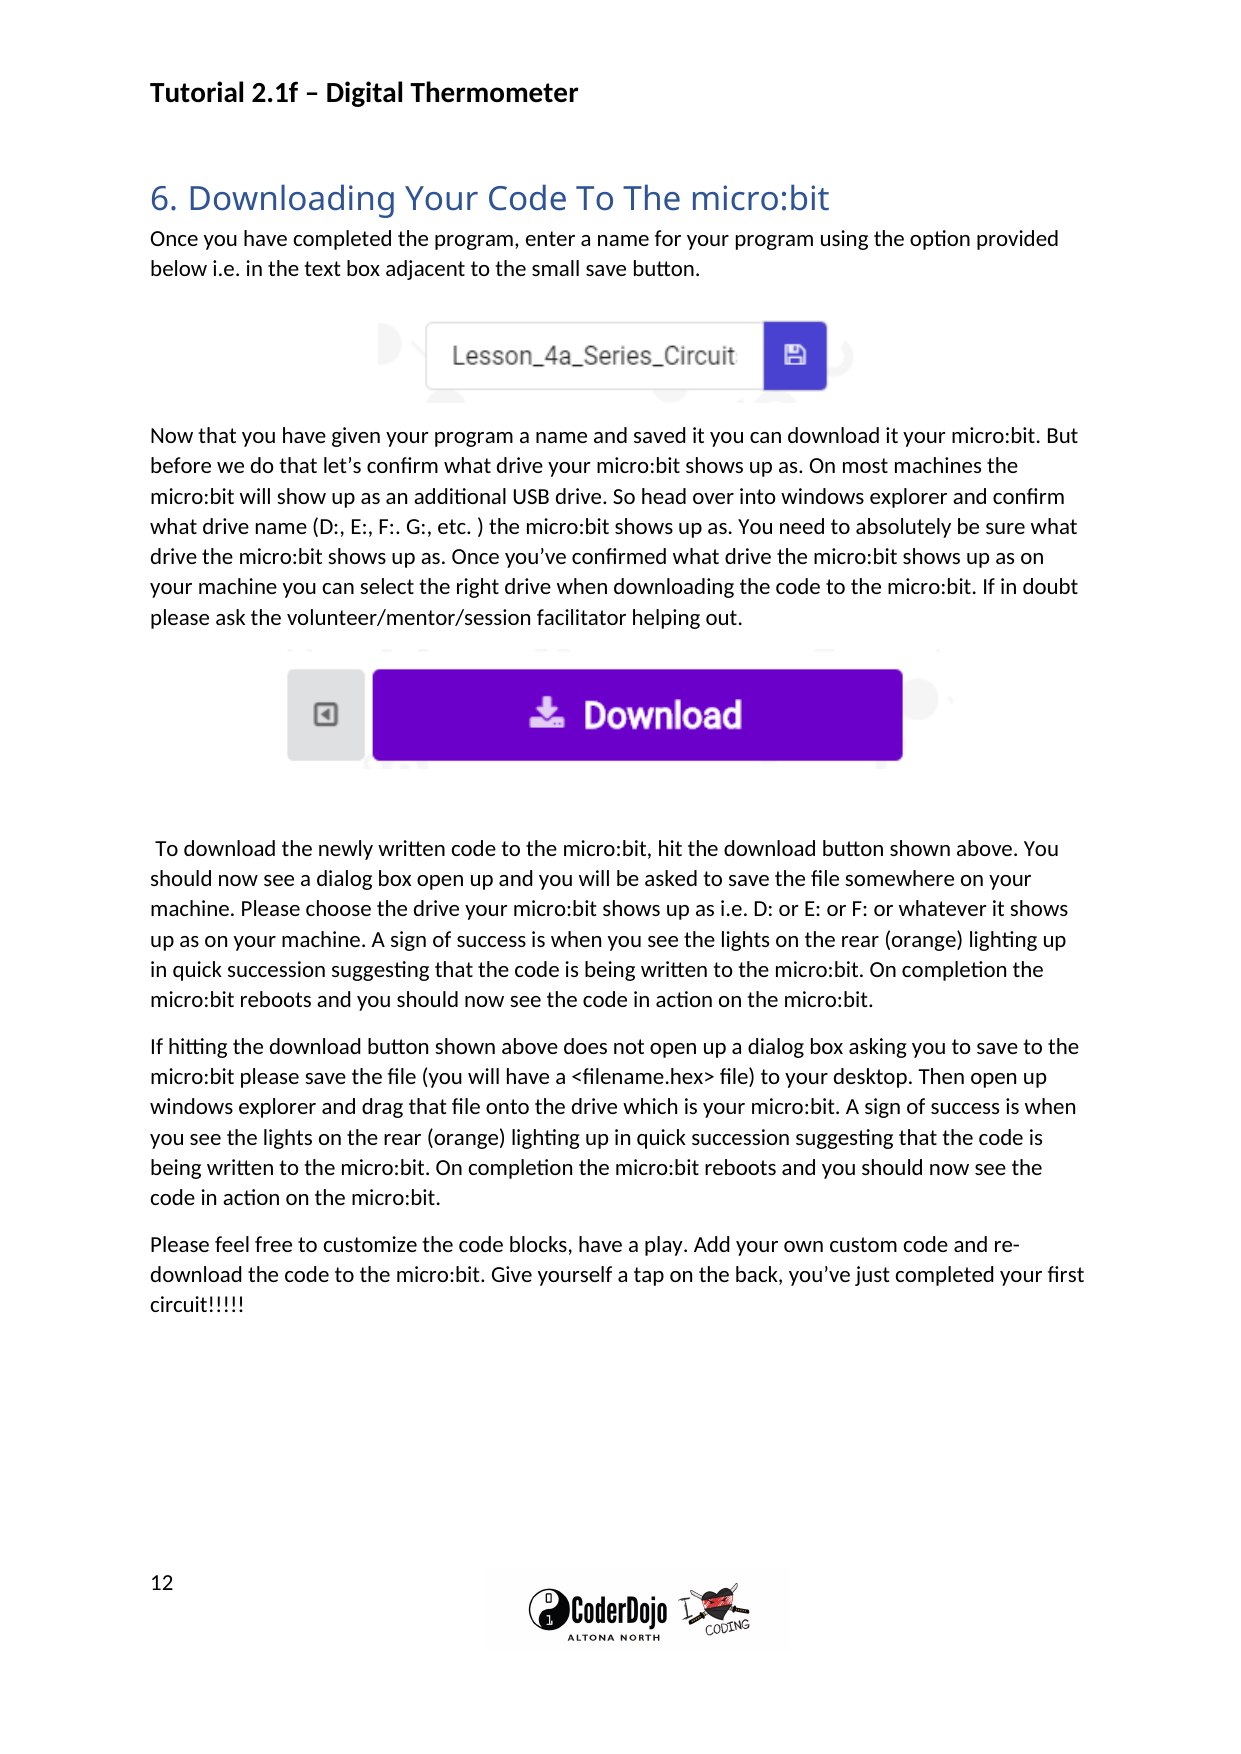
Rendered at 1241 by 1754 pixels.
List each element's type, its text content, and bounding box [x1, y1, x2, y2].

subtitle Downloading Your Code To The micro:bit [150, 175, 1090, 220]
picture [377, 301, 863, 403]
picture [486, 1568, 792, 1653]
text Please feel free to customize the code blocks, have a play. Add your own custom code and re-download the code to the micro:bit. Give yourself a tap on the back, you’ve just completed your first circuit!!!!! [150, 1230, 1090, 1318]
text To download the newly written code to the micro:bit, hit the download button shown above. You should now see a dialog box open up and you will be asked to save the file somewhere on your machine. Please choose the drive your micro:bit shows up as i.e. D: or E: or F: or whatever it shows up as on your machine. A sign of success is when you see the lights on the rear (orange) lighting up in quick succession suggesting that the code is being written to the micro:bit. On completion the micro:bit reboots and you should now see the code in action on the micro:bit. [150, 834, 1090, 1013]
text If hitting the download button shown above does not open up a dialog box asking you to save to the micro:bit please save the file (you will have a <filename.hex> file) to your desktop. Then open up windows explorer and drag that file onto the drive which is your micro:bit. A sign of success is when you see the lights on the rear (orange) lighting up in quick succession suggesting that the code is being written to the micro:bit. On completion the micro:bit reboots and you should now see the code in action on the micro:bit. [150, 1032, 1090, 1211]
picture [287, 649, 953, 769]
text Once you have completed the program, enter a name for your program using the option provided below i.e. in the text box adjacent to the small save button. [150, 224, 1090, 282]
text Now that you have given your program a name and saved it you can download it your micro:bit. But before we do that let’s confirm what drive your micro:bit shows up as. On most machines the micro:bit will show up as an additional USB drive. So head over into windows explorer and confirm what drive name (D:, E:, F:. G:, etc. ) the micro:bit shows up as. You need to absolutely be sure what drive the micro:bit shows up as. Once you’ve confirmed what drive the micro:bit shows up as on your machine you can select the right drive when downloading the code to the micro:bit. If in doubt please ask the volunteer/mentor/session facilitator helping out. [150, 421, 1090, 631]
